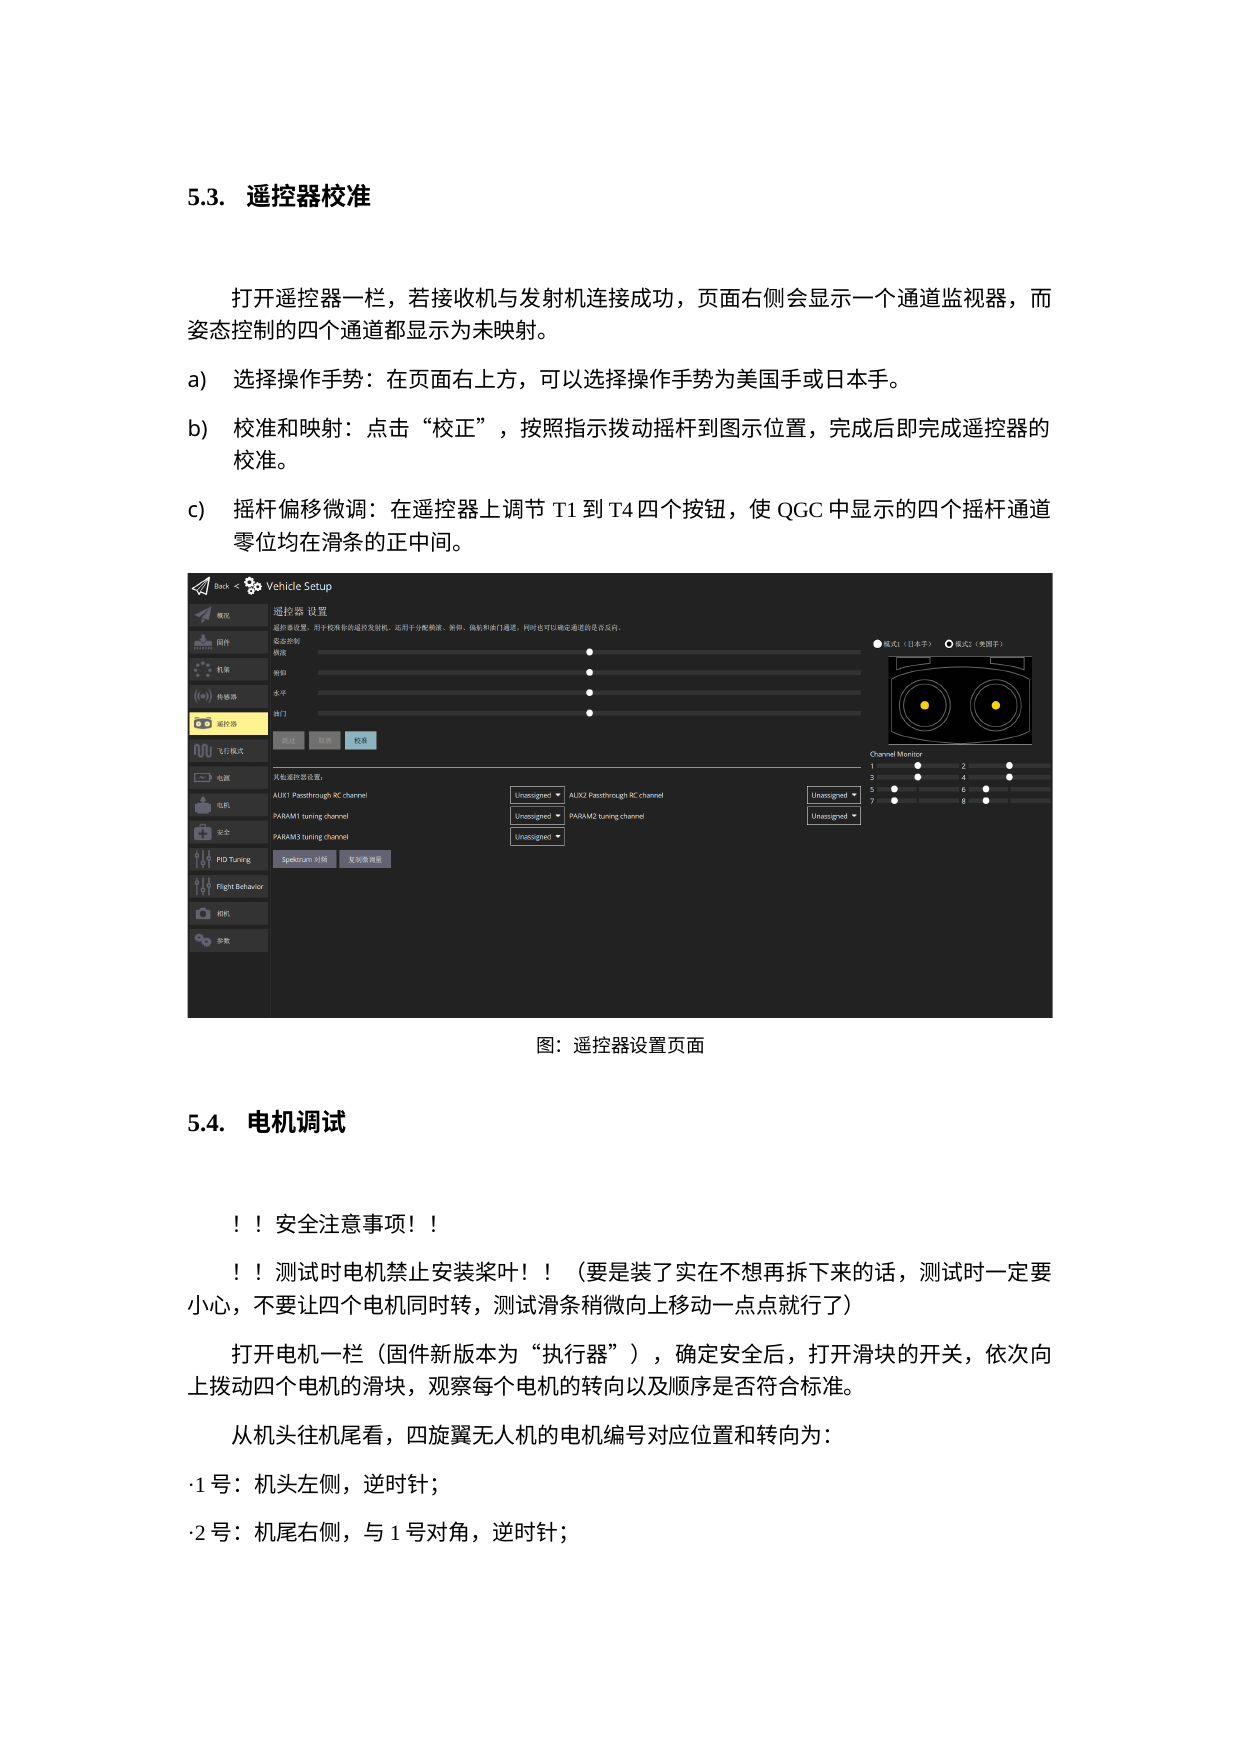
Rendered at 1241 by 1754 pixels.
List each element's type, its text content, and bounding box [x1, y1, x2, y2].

list 选择操作手势：在页面右上方，可以选择操作手势为美国手或日本手。 [187, 362, 1053, 394]
list 摇杆偏移微调：在遥控器上调节T1到T4四个按钮，使QGC中显示的四个摇杆通道零位均在滑条的正中间。 [187, 492, 1053, 557]
list 校准和映射：点击“校正”，按照指示拨动摇杆到图示位置，完成后即完成遥控器的校准。 [187, 411, 1053, 476]
text 从机头往机尾看，四旋翼无人机的电机编号对应位置和转向为： [187, 1417, 1053, 1450]
subtitle 遥控器校准 [187, 162, 1053, 227]
text ·2号：机尾右侧，与1号对角，逆时针； [187, 1515, 1053, 1547]
text ！！安全注意事项！！ [187, 1206, 1053, 1239]
text 打开电机一栏（固件新版本为“执行器”），确定安全后，打开滑块的开关，依次向上拨动四个电机的滑块，观察每个电机的转向以及顺序是否符合标准。 [187, 1336, 1053, 1401]
text 图：遥控器设置页面 [187, 1028, 1053, 1061]
subtitle 电机调试 [187, 1088, 1053, 1153]
text ！！测试时电机禁止安装桨叶！！（要是装了实在不想再拆下来的话，测试时一定要小心，不要让四个电机同时转，测试滑条稍微向上移动一点点就行了） [187, 1255, 1053, 1320]
text ·1号：机头左侧，逆时针； [187, 1466, 1053, 1499]
picture [187, 573, 1053, 1018]
text 打开遥控器一栏，若接收机与发射机连接成功，页面右侧会显示一个通道监视器，而姿态控制的四个通道都显示为未映射。 [187, 281, 1053, 346]
